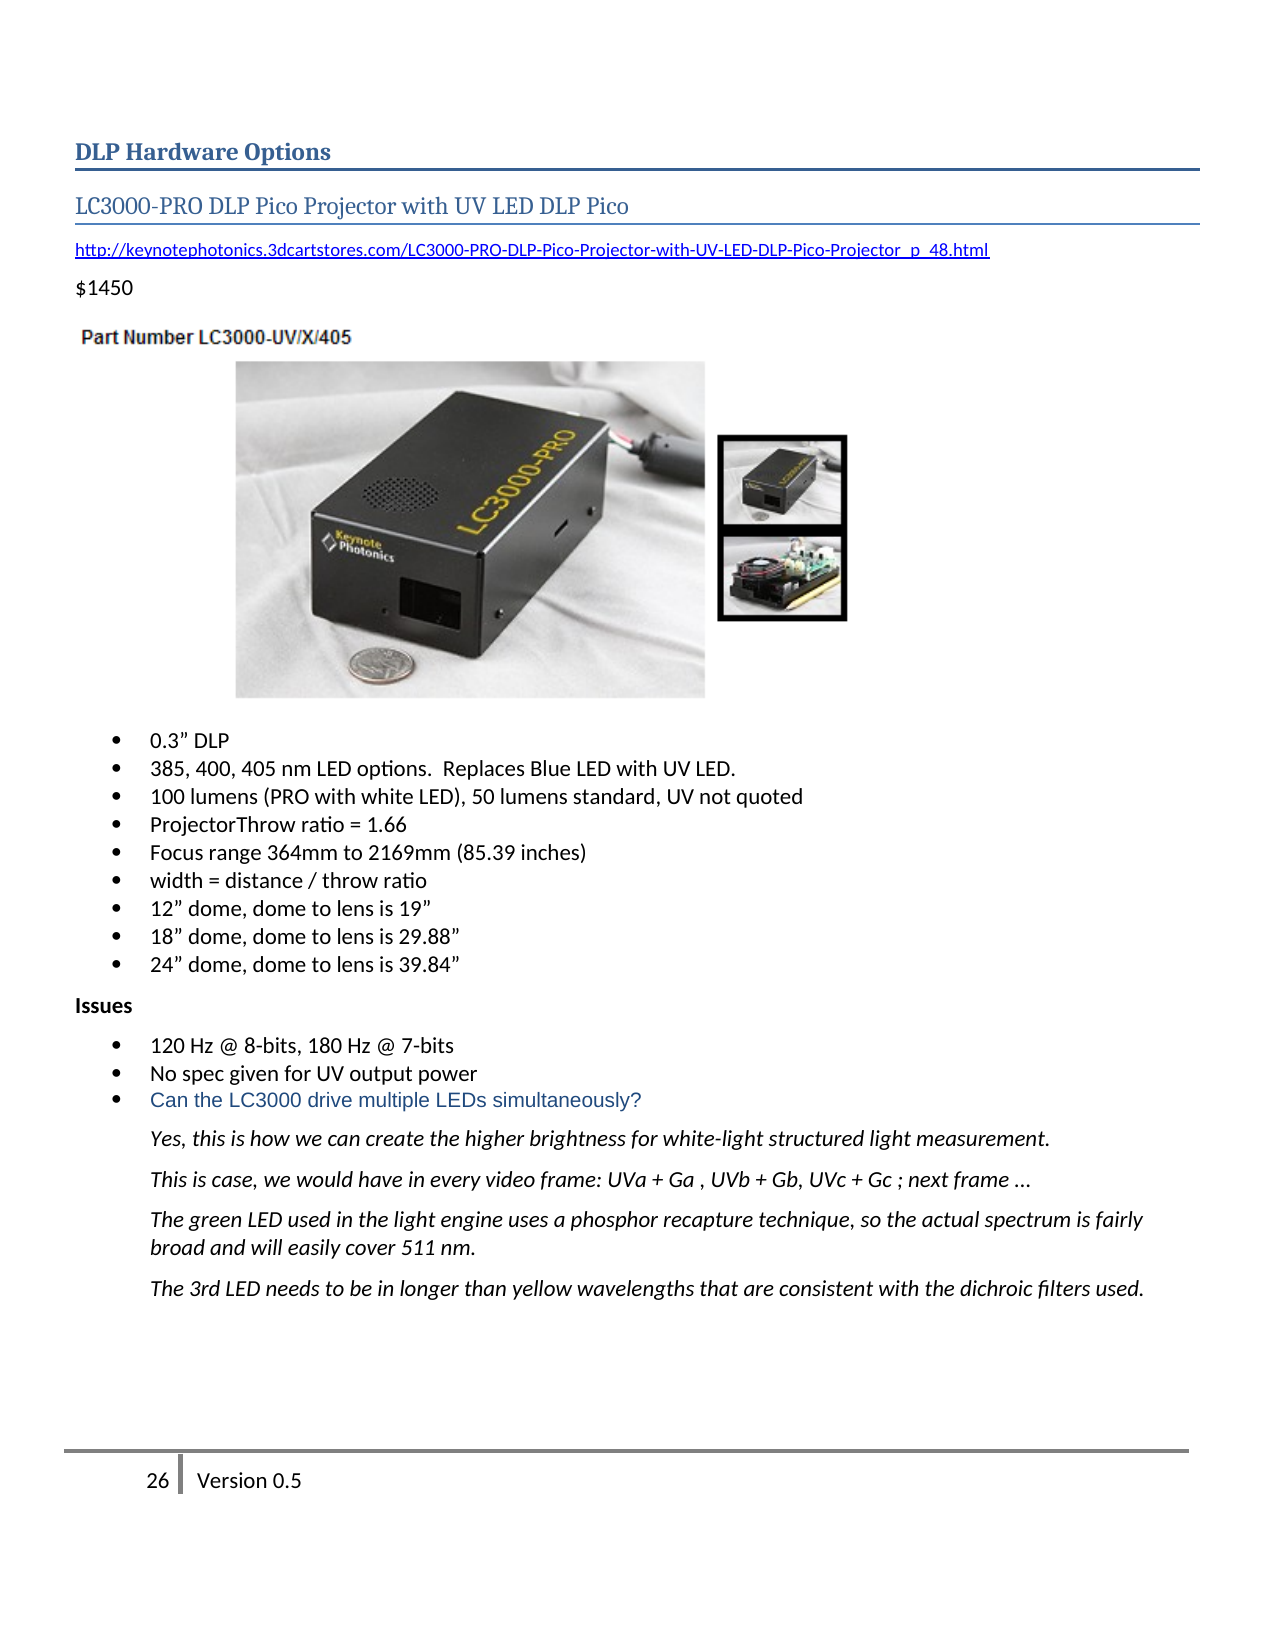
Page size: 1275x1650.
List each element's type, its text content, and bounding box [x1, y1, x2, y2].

list Can the LC3000 drive multiple LEDs simultaneously? [112, 1087, 1200, 1112]
list No spec given for UV output power [112, 1059, 1200, 1087]
list 120 Hz @ 8-bits, 180 Hz @ 7-bits [112, 1031, 1200, 1059]
text The green LED used in the light engine uses a phosphor recapture technique, so the actual spectrum is fairly broad and will easily cover 511 nm. [150, 1205, 1200, 1261]
list 100 lumens (PRO with white LED), 50 lumens standard, UV not quoted [112, 782, 1200, 810]
list width = distance / throw ratio [112, 866, 1200, 894]
list 0.3” DLP [112, 726, 1200, 754]
list 18” dome, dome to lens is 29.88” [112, 922, 1200, 950]
list Focus range 364mm to 2169mm (85.39 inches) [112, 838, 1200, 866]
text Issues [75, 991, 1200, 1019]
list 385, 400, 405 nm LED options. Replaces Blue LED with UV LED. [112, 754, 1200, 782]
picture [75, 313, 860, 714]
list 12” dome, dome to lens is 19” [112, 894, 1200, 922]
text Yes, this is how we can create the higher brightness for white-light structured light measurement. [150, 1124, 1200, 1152]
text The 3rd LED needs to be in longer than yellow wavelengths that are consistent with the dichroic filters used. [150, 1274, 1200, 1302]
subtitle DLP Hardware Options [75, 137, 1200, 168]
text This is case, we would have in every video frame: UVa + Ga , UVb + Gb, UVc + Gc ; next frame ... [150, 1165, 1200, 1193]
list ProjectorThrow ratio = 1.66 [112, 810, 1200, 838]
text $1450 [75, 273, 1200, 301]
subtitle LC3000-PRO DLP Pico Projector with UV LED DLP Pico [75, 192, 1200, 223]
text http://keynotephotonics.3dcartstores.com/LC3000-PRO-DLP-Pico-Projector-with-UV-LED-DLP-Pico-Projector_p_48.html [75, 238, 1200, 261]
list 24” dome, dome to lens is 39.84” [112, 950, 1200, 978]
